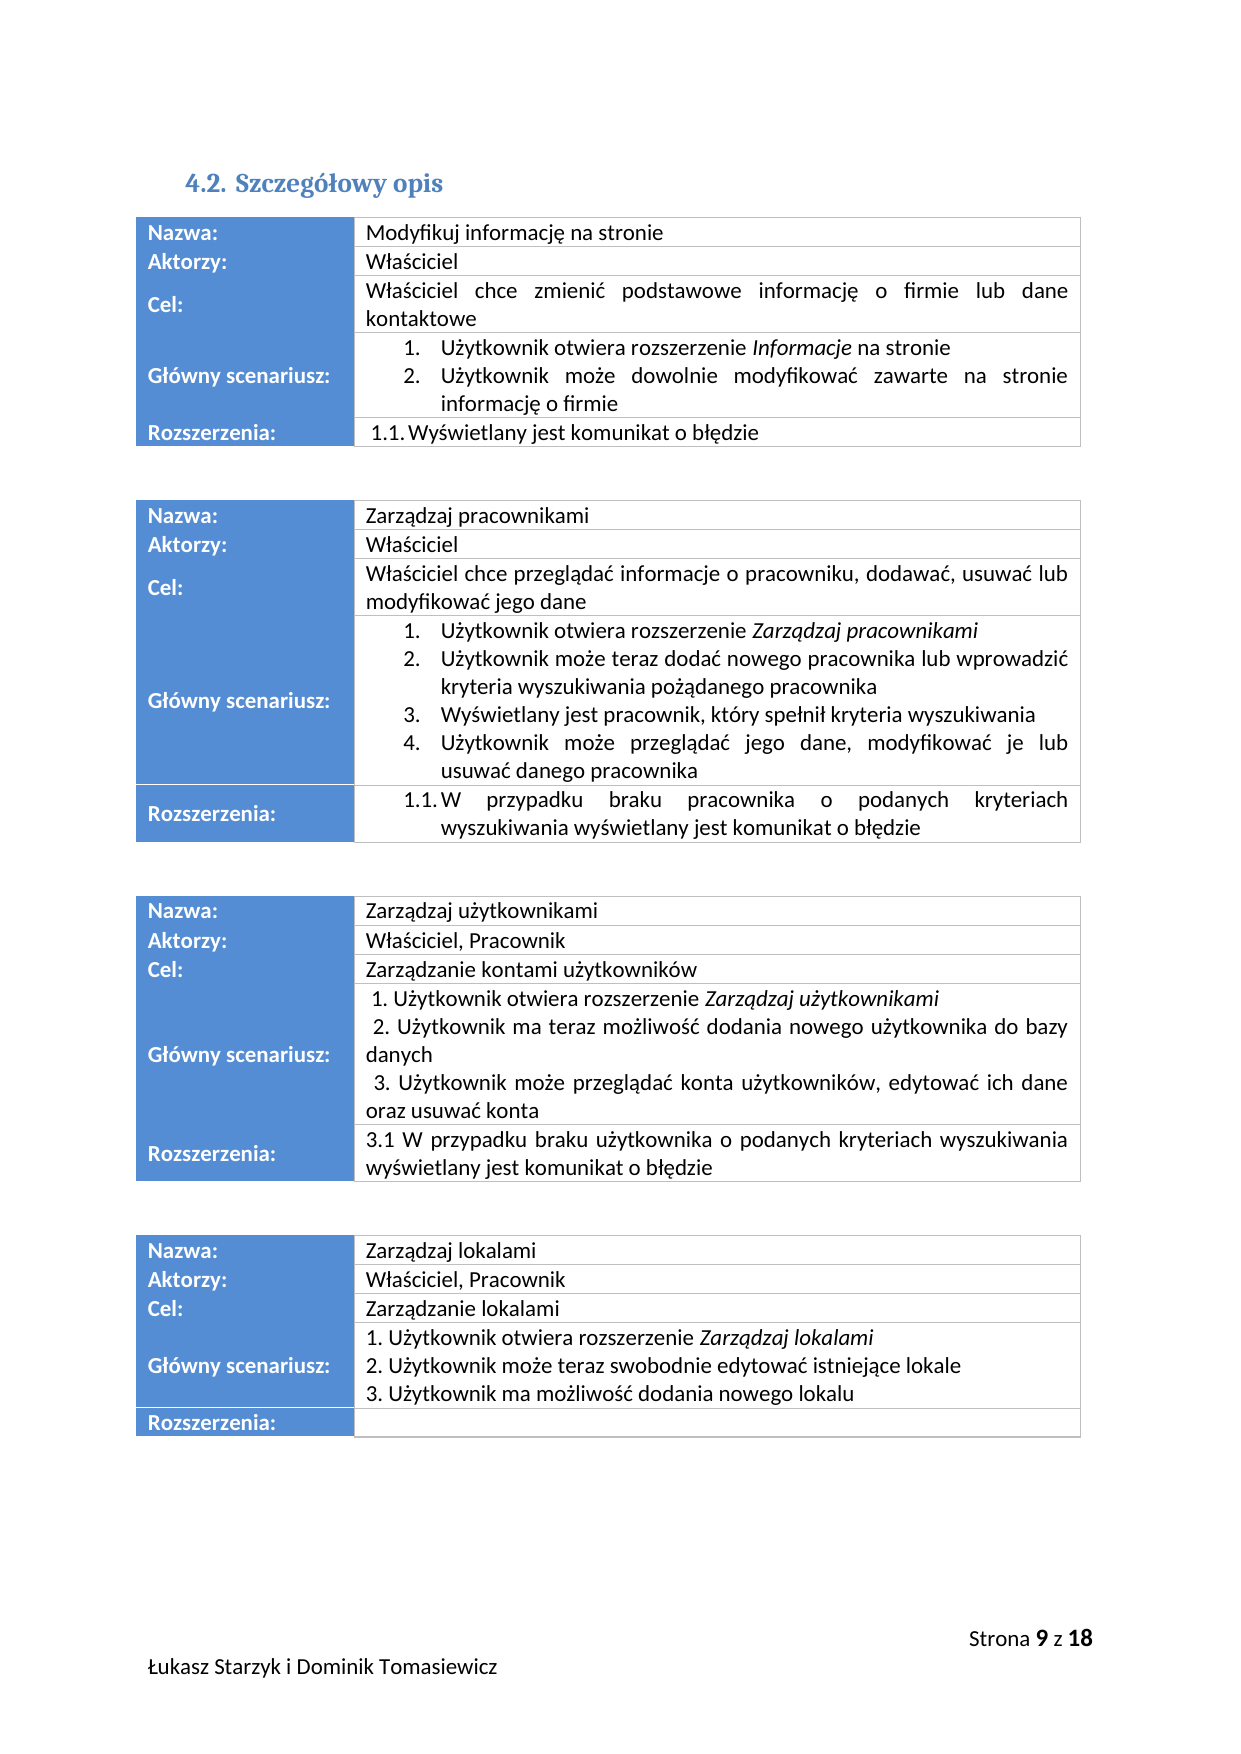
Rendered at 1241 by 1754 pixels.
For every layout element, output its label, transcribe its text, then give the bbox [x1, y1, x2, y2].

table_cell Właściciel chce przeglądać informacje o pracowniku, dodawać, usuwać lub modyfikować jego dane [355, 559, 1080, 615]
table_cell Rozszerzenia: [136, 785, 354, 842]
table_cell Cel: [136, 558, 354, 615]
table_cell 1. Użytkownik otwiera rozszerzenie Zarządzaj użytkownikami 2. Użytkownik ma teraz możliwość dodania nowego użytkownika do bazy danych 3. Użytkownik może przeglądać konta użytkowników, edytować ich dane oraz usuwać konta [355, 984, 1080, 1124]
table_header Zarządzaj pracownikami [355, 501, 1080, 529]
table_header Nazwa: [136, 500, 354, 529]
table_cell Rozszerzenia: [136, 417, 354, 446]
table_cell Główny scenariusz: [136, 983, 354, 1124]
table_cell Cel: [136, 954, 354, 983]
table_cell Właściciel, Pracownik [355, 1265, 1080, 1293]
table_cell Aktorzy: [136, 1264, 354, 1293]
table_cell Cel: [136, 1293, 354, 1322]
table_cell Wyświetlany jest komunikat o błędzie [355, 418, 1080, 446]
table_cell Rozszerzenia: [136, 1408, 354, 1436]
table_cell Rozszerzenia: [136, 1124, 354, 1181]
table_cell Cel: [136, 275, 354, 332]
table_header Nazwa: [136, 896, 354, 925]
table_cell Użytkownik otwiera rozszerzenie Informacje na stronie Użytkownik może dowolnie modyfikować zawarte na stronie informację o firmie [355, 333, 1080, 417]
table_cell Aktorzy: [136, 246, 354, 275]
table_cell 3.1 W przypadku braku użytkownika o podanych kryteriach wyszukiwania wyświetlany jest komunikat o błędzie [355, 1125, 1080, 1181]
table_cell Właściciel chce zmienić podstawowe informację o firmie lub dane kontaktowe [355, 276, 1080, 332]
table_cell Zarządzanie lokalami [355, 1294, 1080, 1322]
table_cell Użytkownik otwiera rozszerzenie Zarządzaj pracownikami Użytkownik może teraz dodać nowego pracownika lub wprowadzić kryteria wyszukiwania pożądanego pracownika Wyświetlany jest pracownik, który spełnił kryteria wyszukiwania Użytkownik może przeglądać jego dane, modyfikować je lub usuwać danego pracownika [355, 616, 1080, 784]
table_cell Właściciel [355, 247, 1080, 275]
table_header Zarządzaj użytkownikami [355, 897, 1080, 925]
table_cell Główny scenariusz: [136, 1322, 354, 1407]
table_header Modyfikuj informację na stronie [355, 218, 1080, 246]
table_cell Właściciel, Pracownik [355, 926, 1080, 954]
table_cell Główny scenariusz: [136, 332, 354, 417]
table_cell Aktorzy: [136, 925, 354, 954]
table_cell 1. Użytkownik otwiera rozszerzenie Zarządzaj lokalami 2. Użytkownik może teraz swobodnie edytować istniejące lokale 3. Użytkownik ma możliwość dodania nowego lokalu [355, 1323, 1080, 1407]
subtitle Szczegółowy opis [185, 168, 1093, 199]
table_cell Główny scenariusz: [136, 615, 354, 784]
table_cell Zarządzanie kontami użytkowników [355, 955, 1080, 983]
table_header Nazwa: [136, 217, 354, 246]
table_cell W przypadku braku pracownika o podanych kryteriach wyszukiwania wyświetlany jest komunikat o błędzie [355, 786, 1080, 842]
table_header Zarządzaj lokalami [355, 1236, 1080, 1264]
table_header Nazwa: [136, 1235, 354, 1264]
table_cell [355, 1409, 1080, 1436]
table_cell Aktorzy: [136, 529, 354, 558]
table_cell Właściciel [355, 530, 1080, 558]
